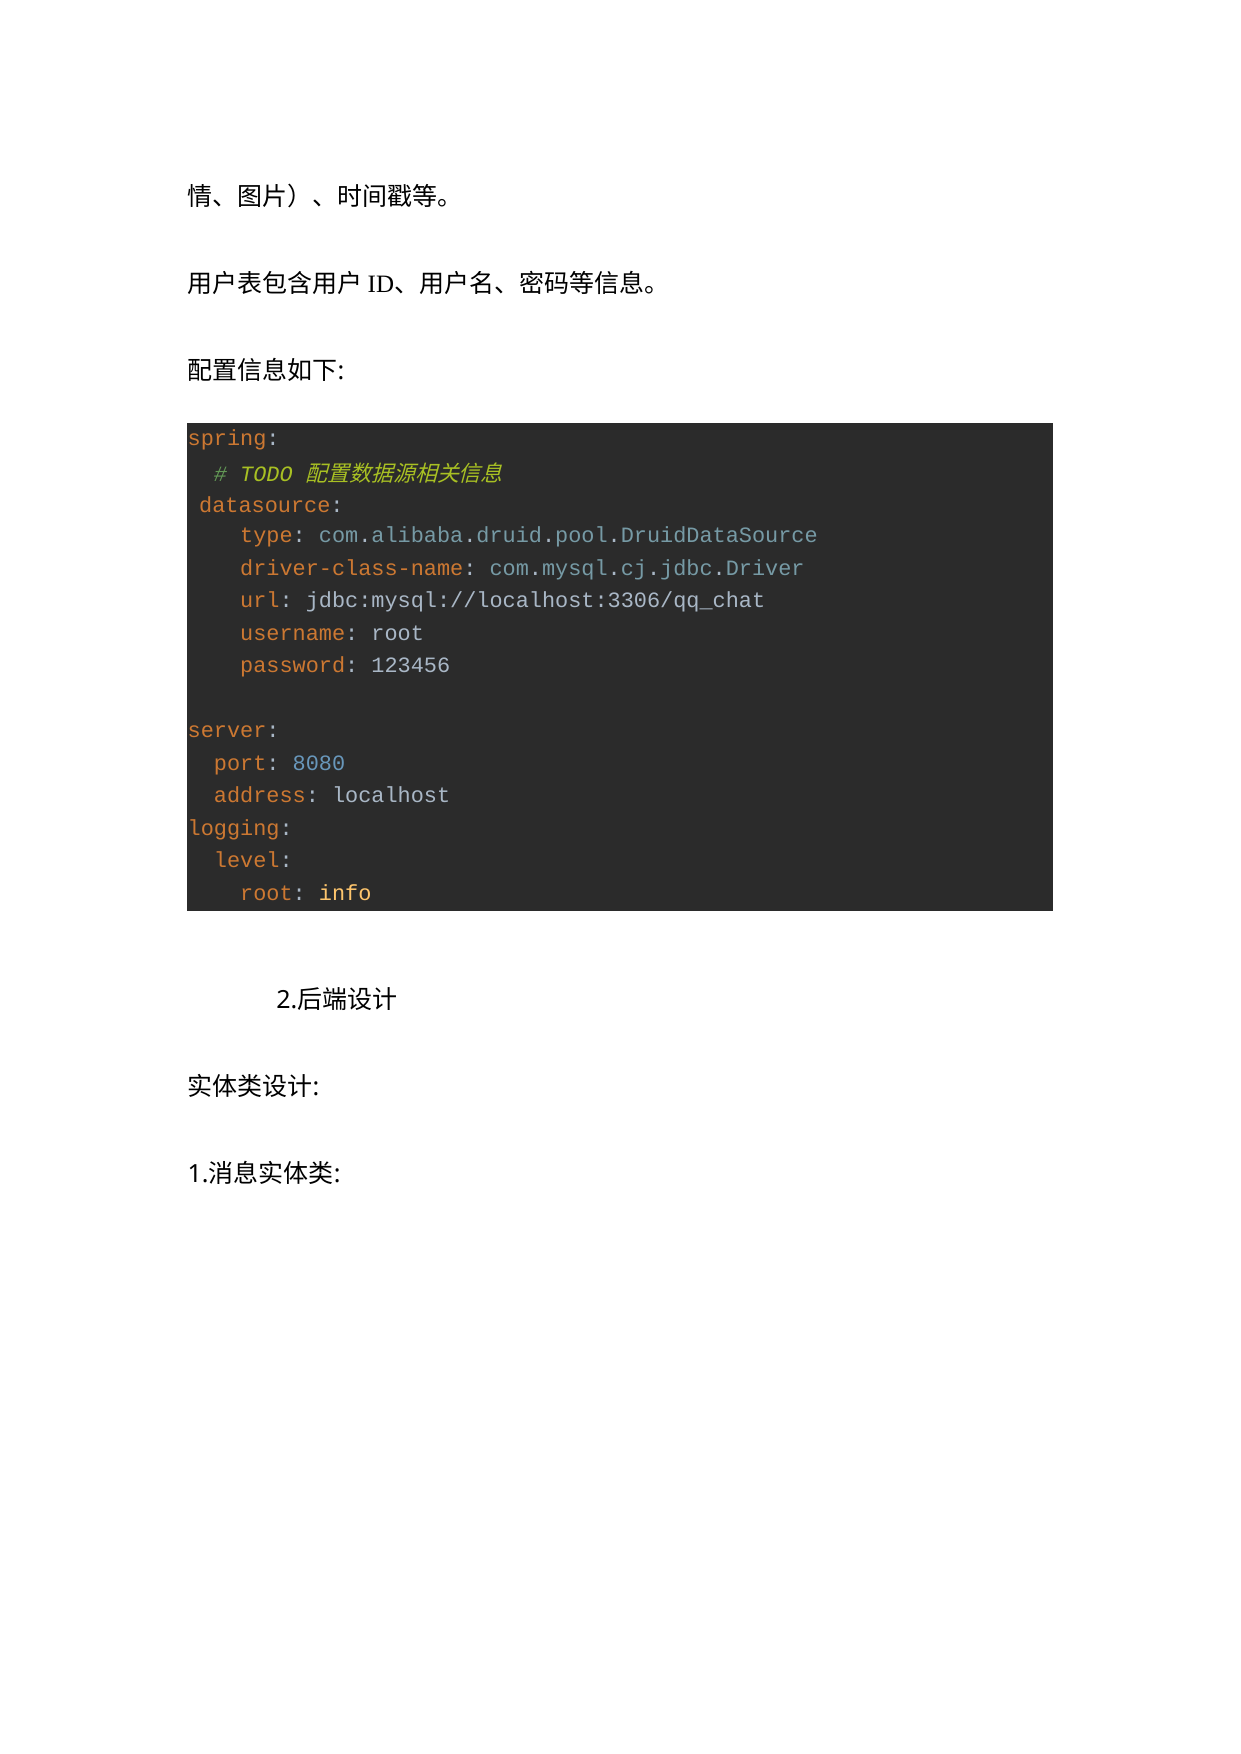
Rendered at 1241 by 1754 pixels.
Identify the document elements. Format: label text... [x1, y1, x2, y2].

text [187, 162, 1053, 227]
text 实体类设计: [187, 1052, 1053, 1117]
text spring: # TODO 配置数据源相关信息 datasource: type: com.alibaba.druid.pool.DruidDataSource driver-class-name: com.mysql.cj.jdbc.Driver url: jdbc:mysql://localhost:3306/qq_chat username: root password: 123456 server: port: 8080 address: localhost logging: level: root: info [187, 423, 1053, 911]
text 1.消息实体类: [187, 1139, 1053, 1204]
text 用户表包含用户ID、用户名、密码等信息。 [187, 249, 1053, 314]
text 配置信息如下: [187, 336, 1053, 401]
subtitle 2.后端设计 [276, 965, 1053, 1030]
